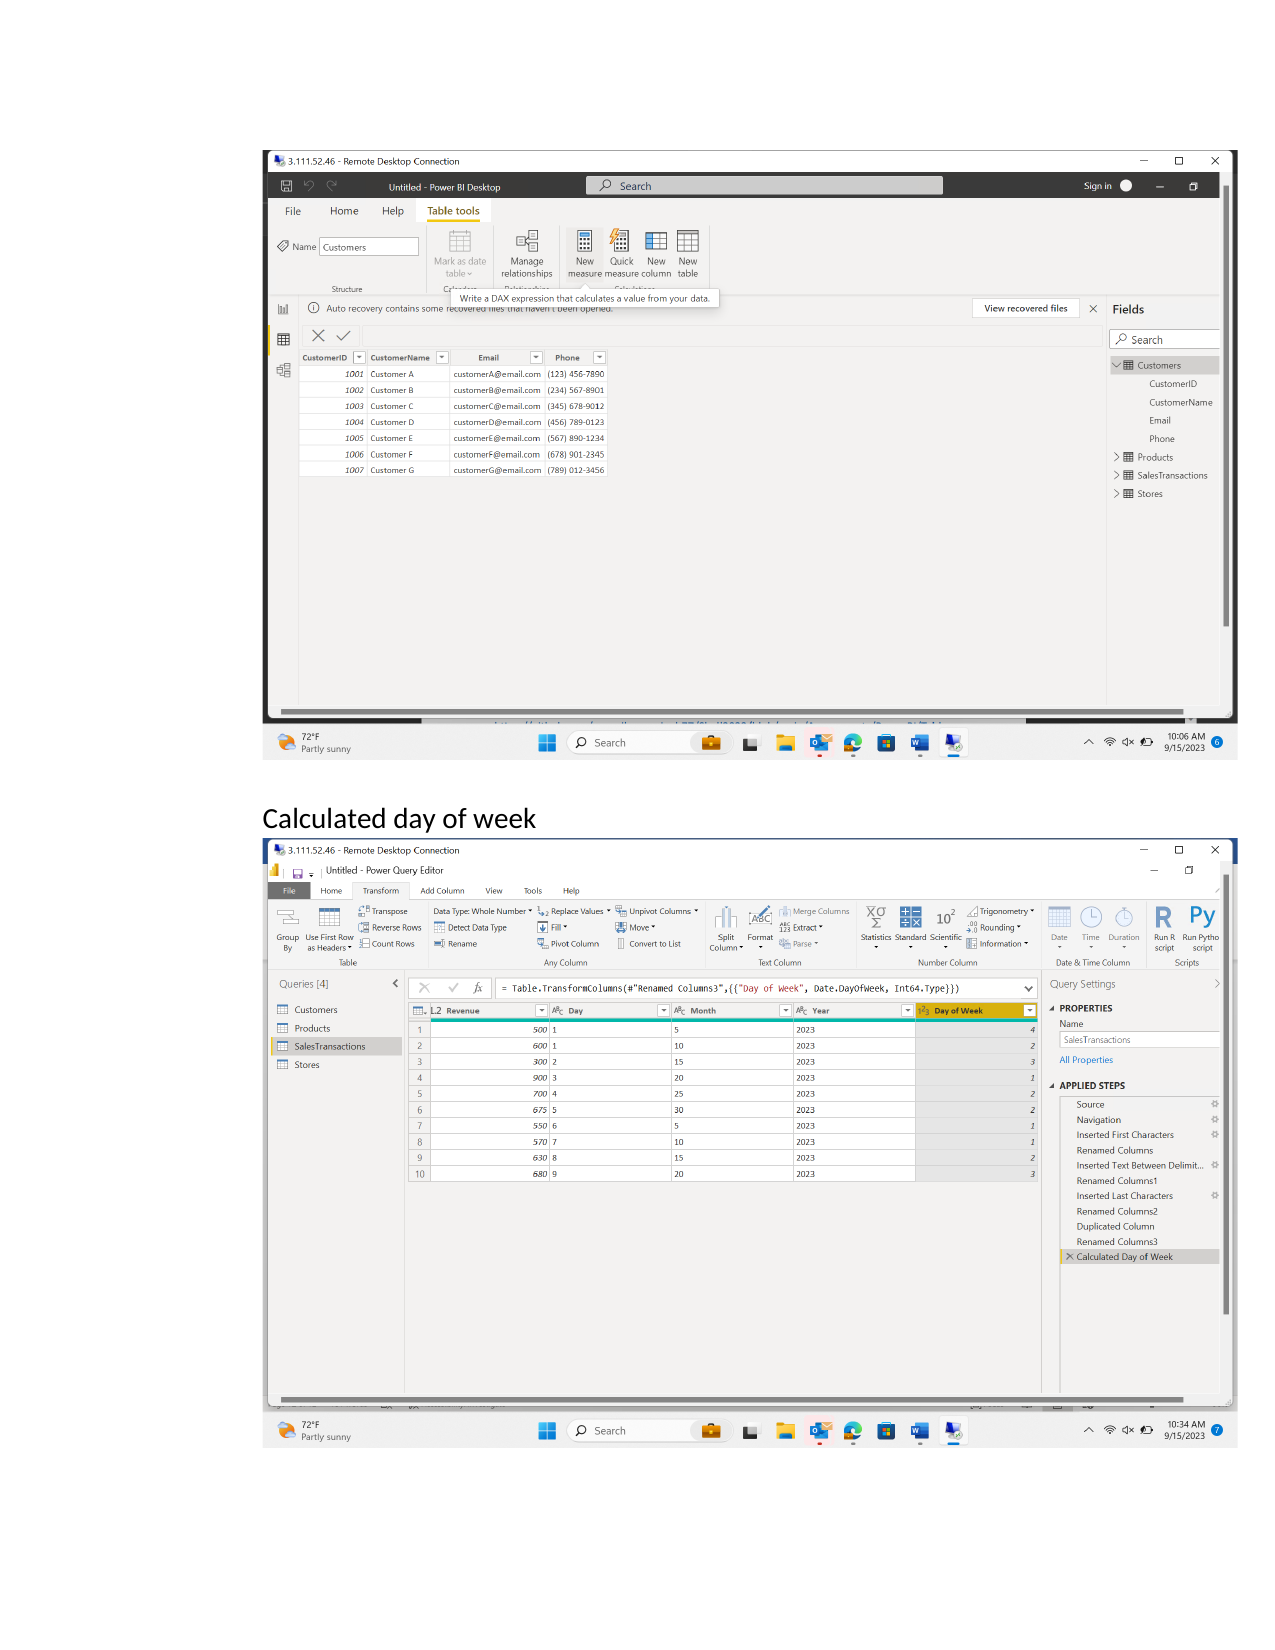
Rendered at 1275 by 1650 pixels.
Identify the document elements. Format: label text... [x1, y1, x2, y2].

picture [262, 150, 1238, 760]
picture [262, 838, 1238, 1448]
list Calculated day of week [262, 800, 1125, 836]
